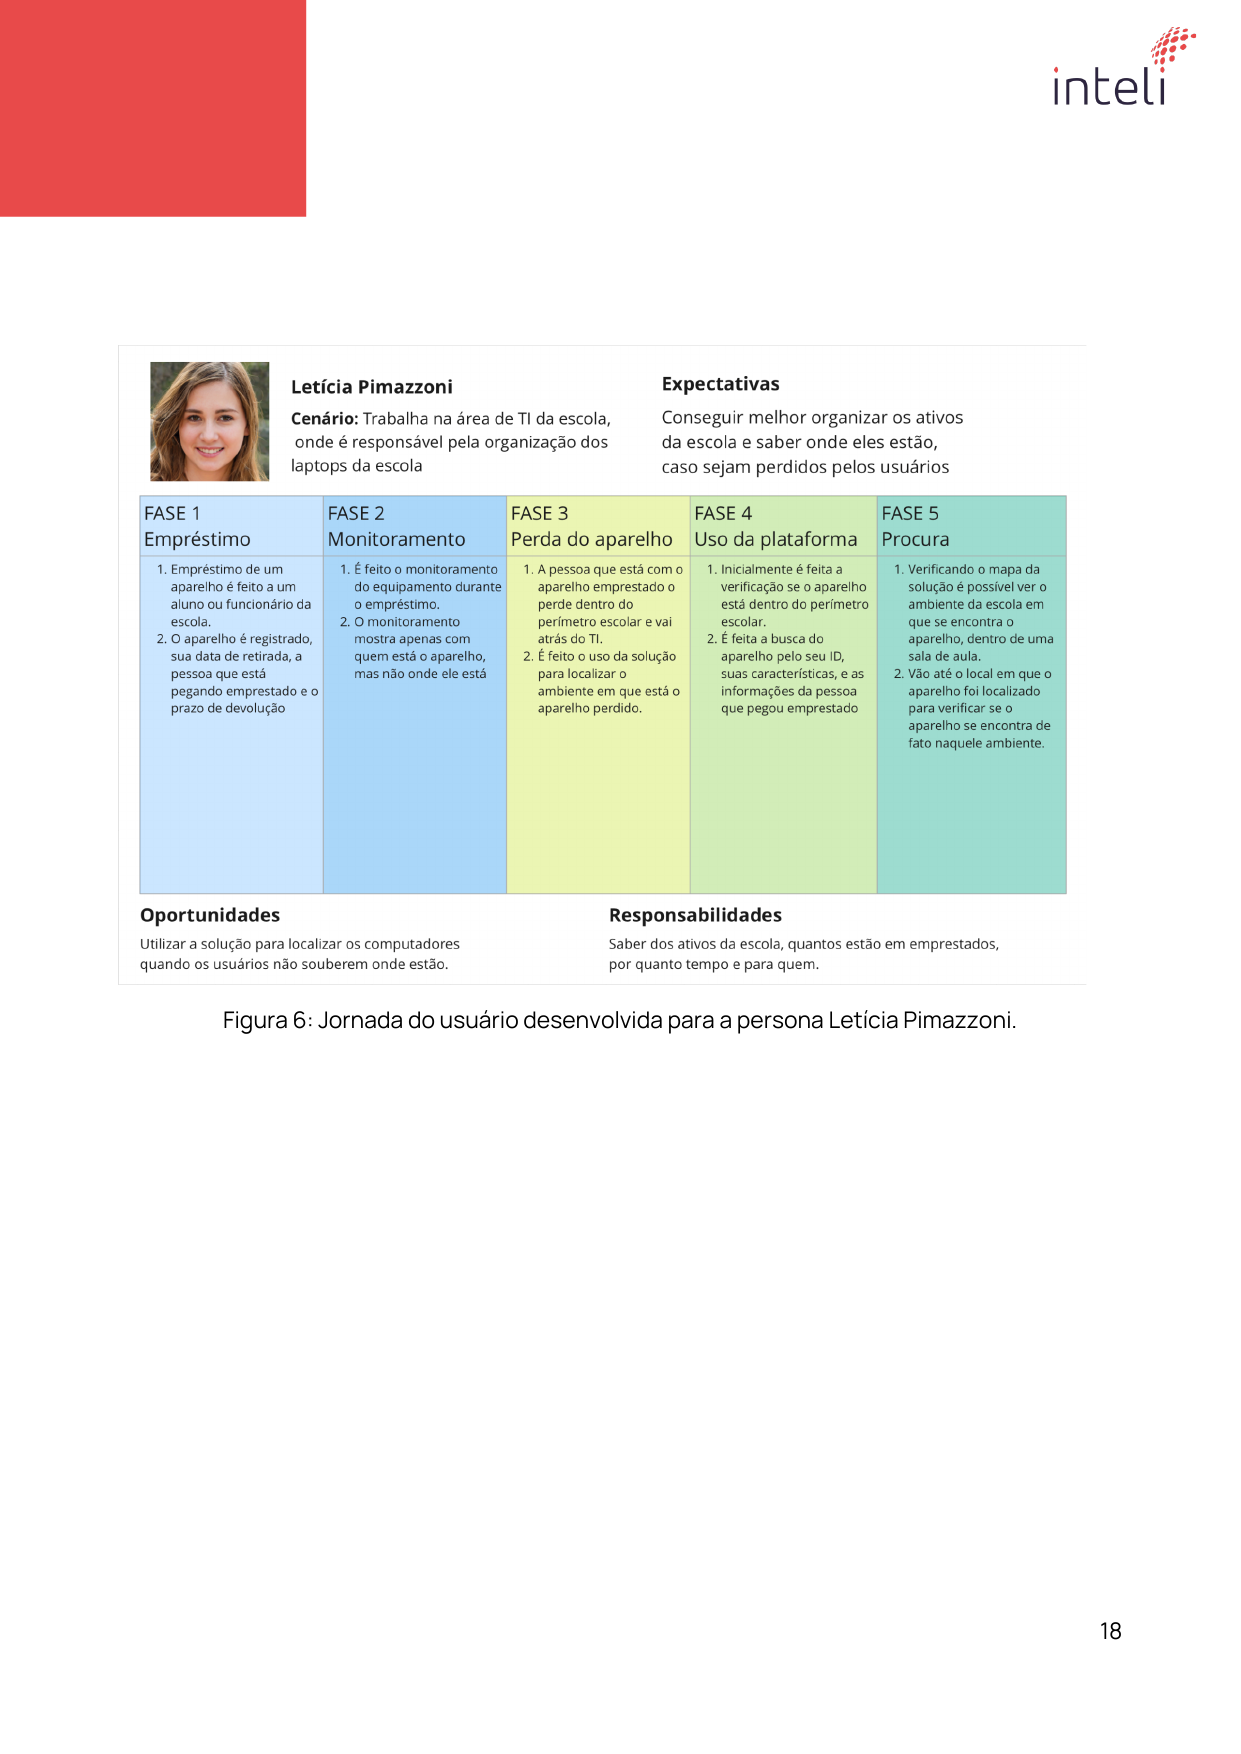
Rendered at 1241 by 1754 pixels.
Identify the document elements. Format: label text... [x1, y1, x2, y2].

picture [118, 345, 1087, 985]
picture [1054, 27, 1197, 105]
text Figura 6: Jornada do usuário desenvolvida para a persona Letícia Pimazzoni. [118, 1004, 1122, 1035]
picture [0, 0, 307, 217]
